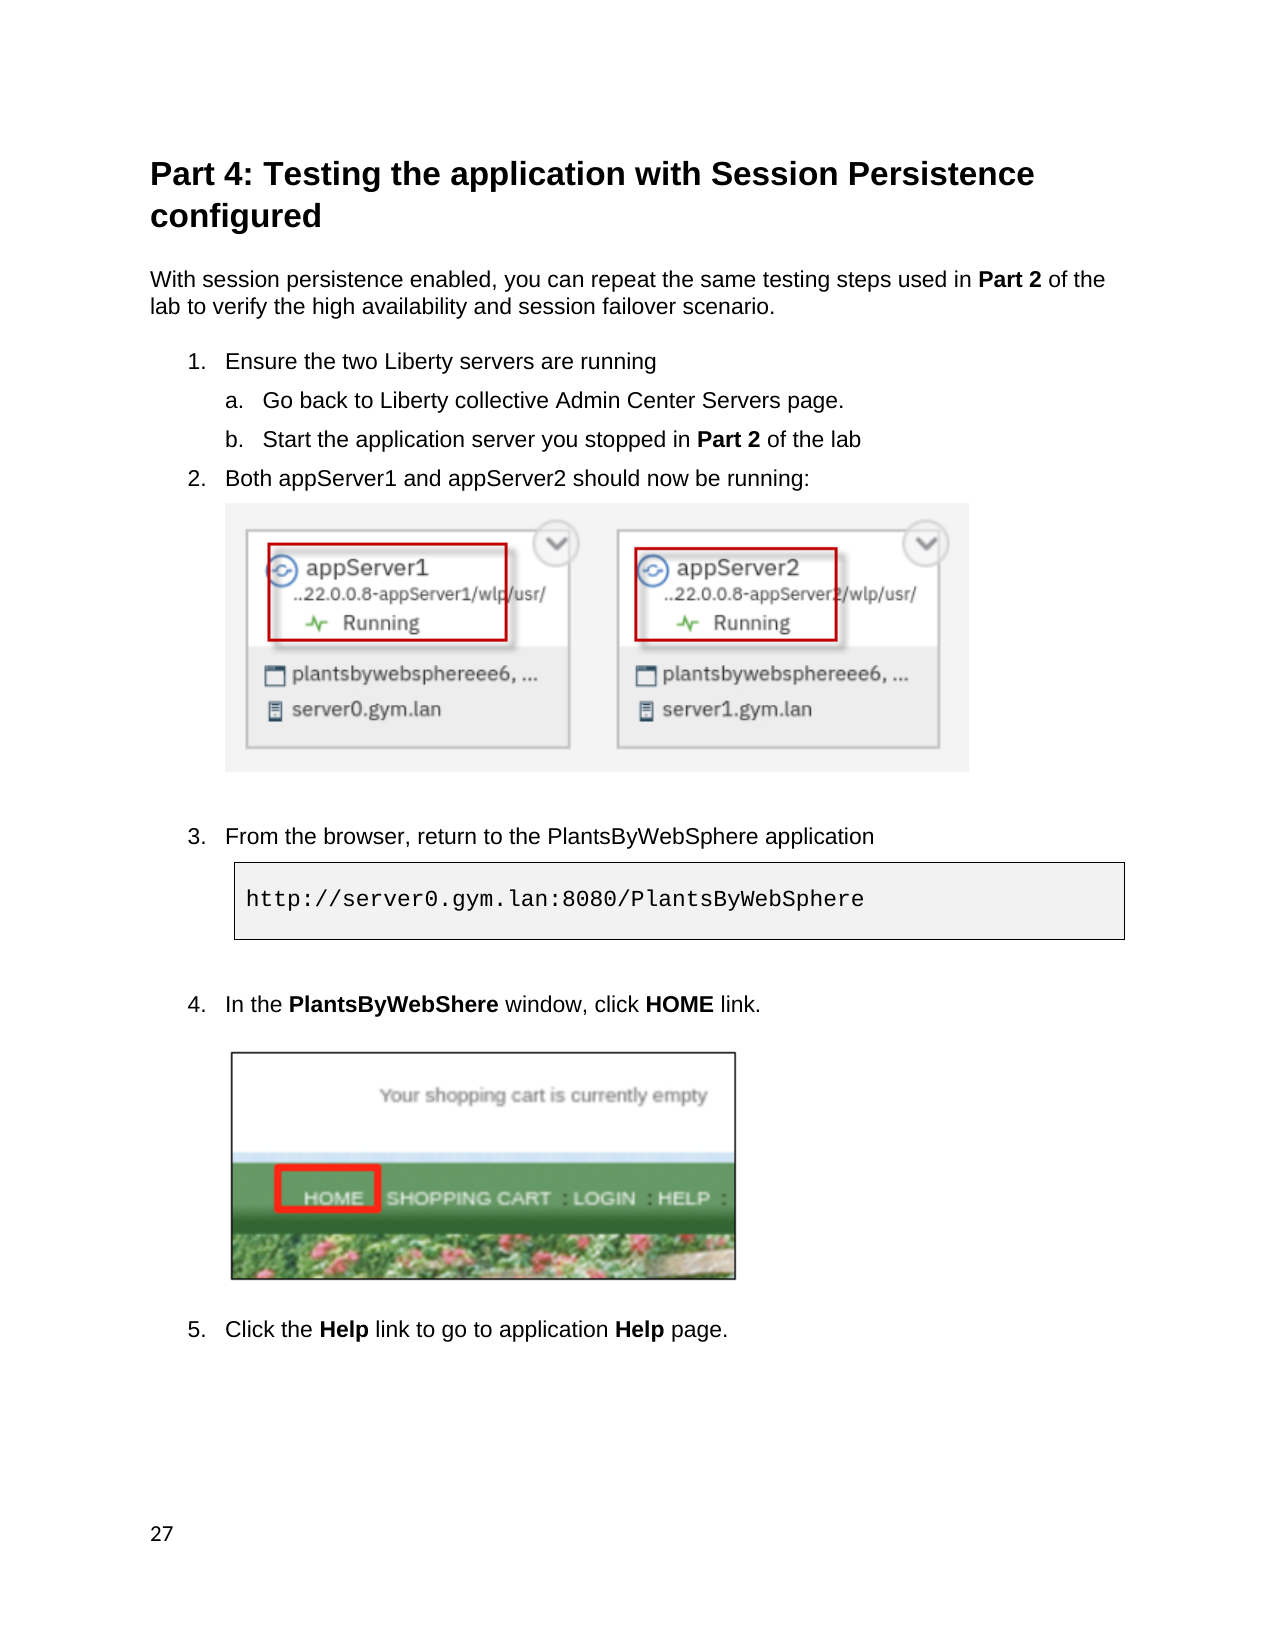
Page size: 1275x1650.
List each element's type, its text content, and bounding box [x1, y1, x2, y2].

list Both appServer1 and appServer2 should now be running: [187, 465, 1125, 491]
picture [225, 1046, 744, 1288]
text With session persistence enabled, you can repeat the same testing steps used in Part 2 of the lab to verify the high availability and session failover scenario. [150, 266, 1125, 319]
subtitle Part 4: Testing the application with Session Persistence configured [150, 154, 1125, 234]
list Go back to Liberty collective Admin Center Servers page. [225, 387, 1125, 413]
picture [225, 503, 969, 772]
list In the PlantsByWebShere window, click HOME link. [187, 991, 1125, 1017]
list From the browser, return to the PlantsByWebSphere application [187, 823, 1125, 849]
list Start the application server you stopped in Part 2 of the lab [225, 426, 1125, 452]
table_header http://server0.gym.lan:8080/PlantsByWebSphere [235, 863, 1124, 939]
list Click the Help link to go to application Help page. [187, 1316, 1125, 1343]
list Ensure the two Liberty servers are running [187, 348, 1125, 374]
